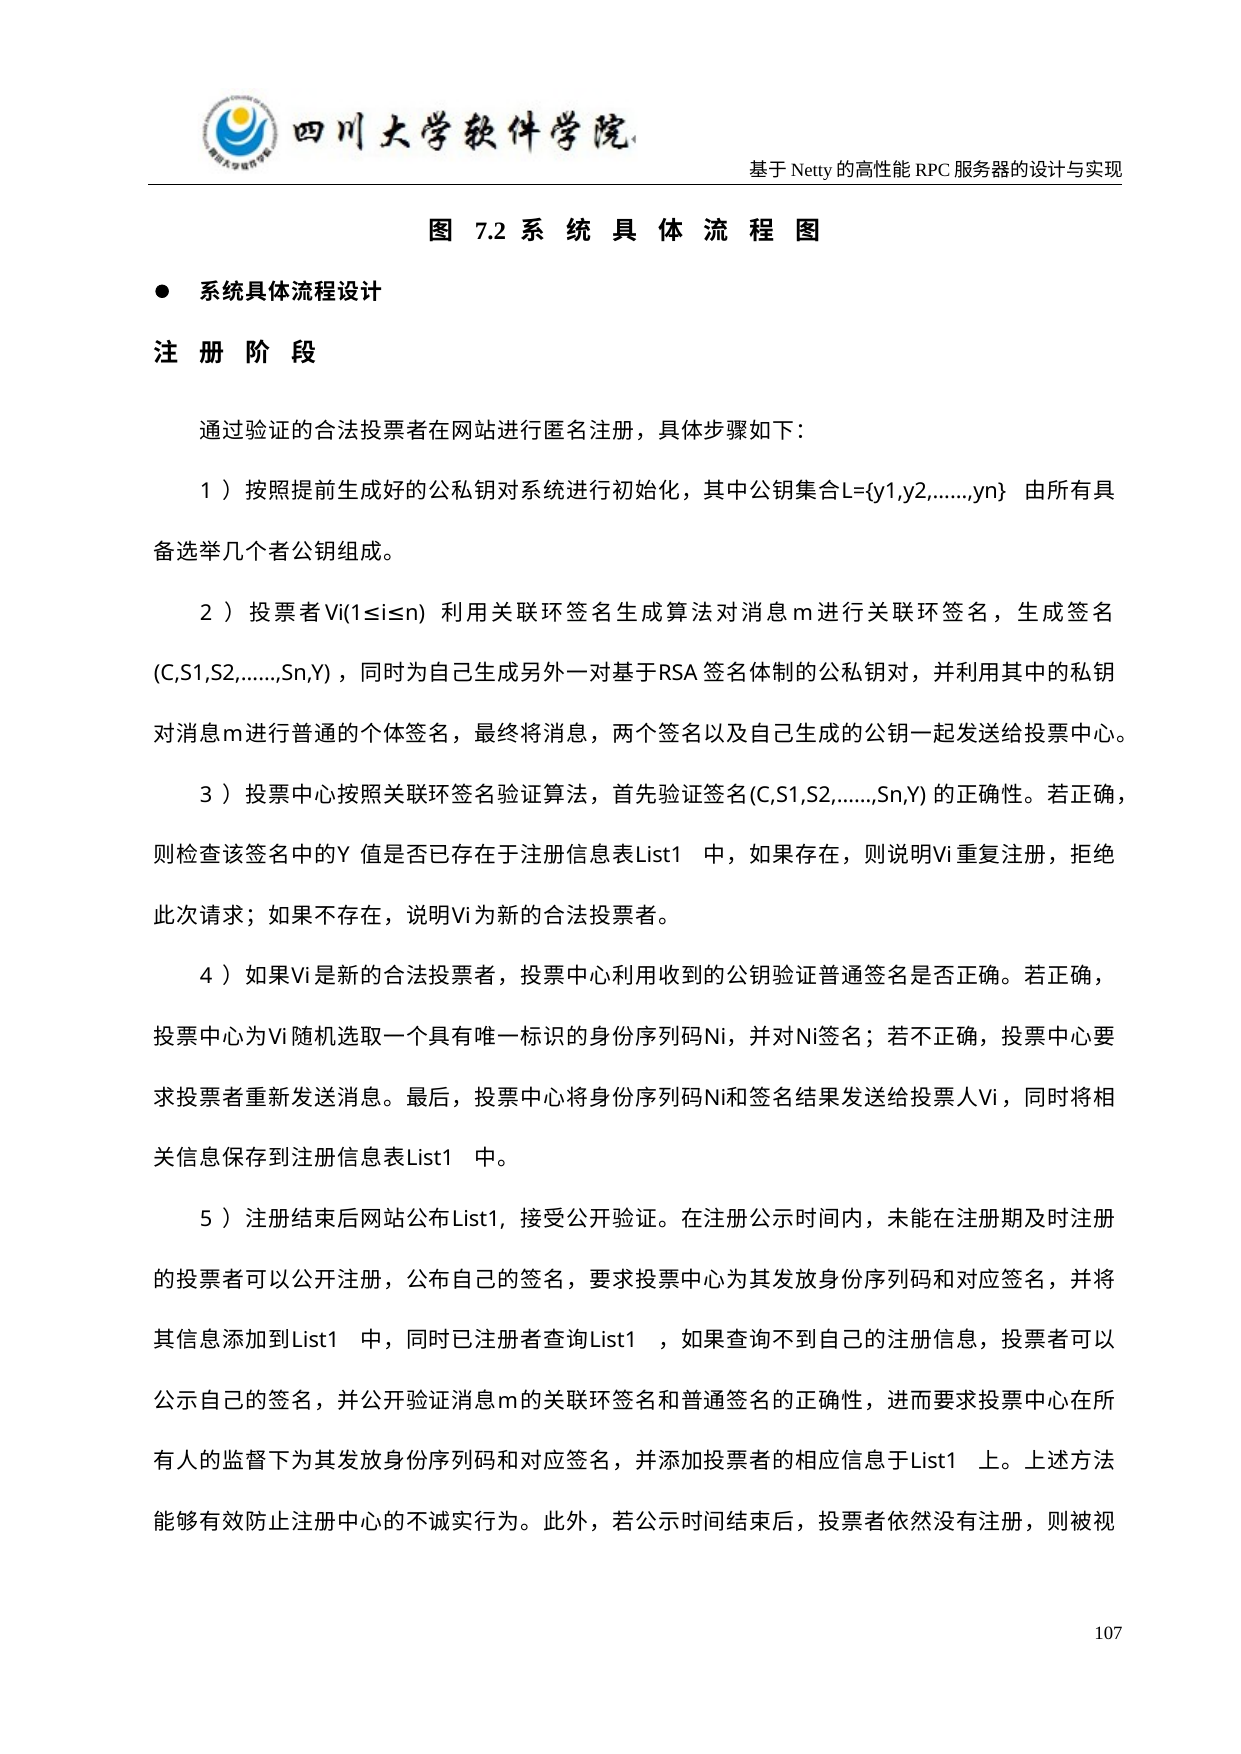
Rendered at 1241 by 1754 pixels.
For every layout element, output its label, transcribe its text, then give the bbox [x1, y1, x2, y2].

text 2）投票者Vi(1≤i≤n)利用关联环签名生成算法对消息m进行关联环签名，生成签名(C,S1,S2,……,Sn,Y)，同时为自己生成另外一对基于RSA签名体制的公私钥对，并利用其中的私钥对消息m进行普通的个体签名，最终将消息，两个签名以及自己生成的公钥一起发送给投票中心。 [154, 580, 1116, 762]
text 1）按照提前生成好的公私钥对系统进行初始化，其中公钥集合L={y1,y2,……,yn}由所有具备选举几个者公钥组成。 [154, 459, 1116, 580]
text 3）投票中心按照关联环签名验证算法，首先验证签名(C,S1,S2,……,Sn,Y)的正确性。若正确，则检查该签名中的Y值是否已存在于注册信息表List1中，如果存在，则说明Vi重复注册，拒绝此次请求；如果不存在，说明Vi为新的合法投票者。 [154, 762, 1116, 944]
picture [197, 88, 639, 177]
list 系统具体流程设计 [154, 259, 1116, 320]
text 图7.2 系统具体流程图 [154, 198, 1116, 259]
text 通过验证的合法投票者在网站进行匿名注册，具体步骤如下： [154, 398, 1116, 459]
text 4）如果Vi是新的合法投票者，投票中心利用收到的公钥验证普通签名是否正确。若正确，投票中心为Vi随机选取一个具有唯一标识的身份序列码Ni，并对Ni签名；若不正确，投票中心要求投票者重新发送消息。最后，投票中心将身份序列码Ni和签名结果发送给投票人Vi，同时将相关信息保存到注册信息表List1中。 [154, 944, 1116, 1187]
text 注册阶段 [154, 320, 1116, 380]
